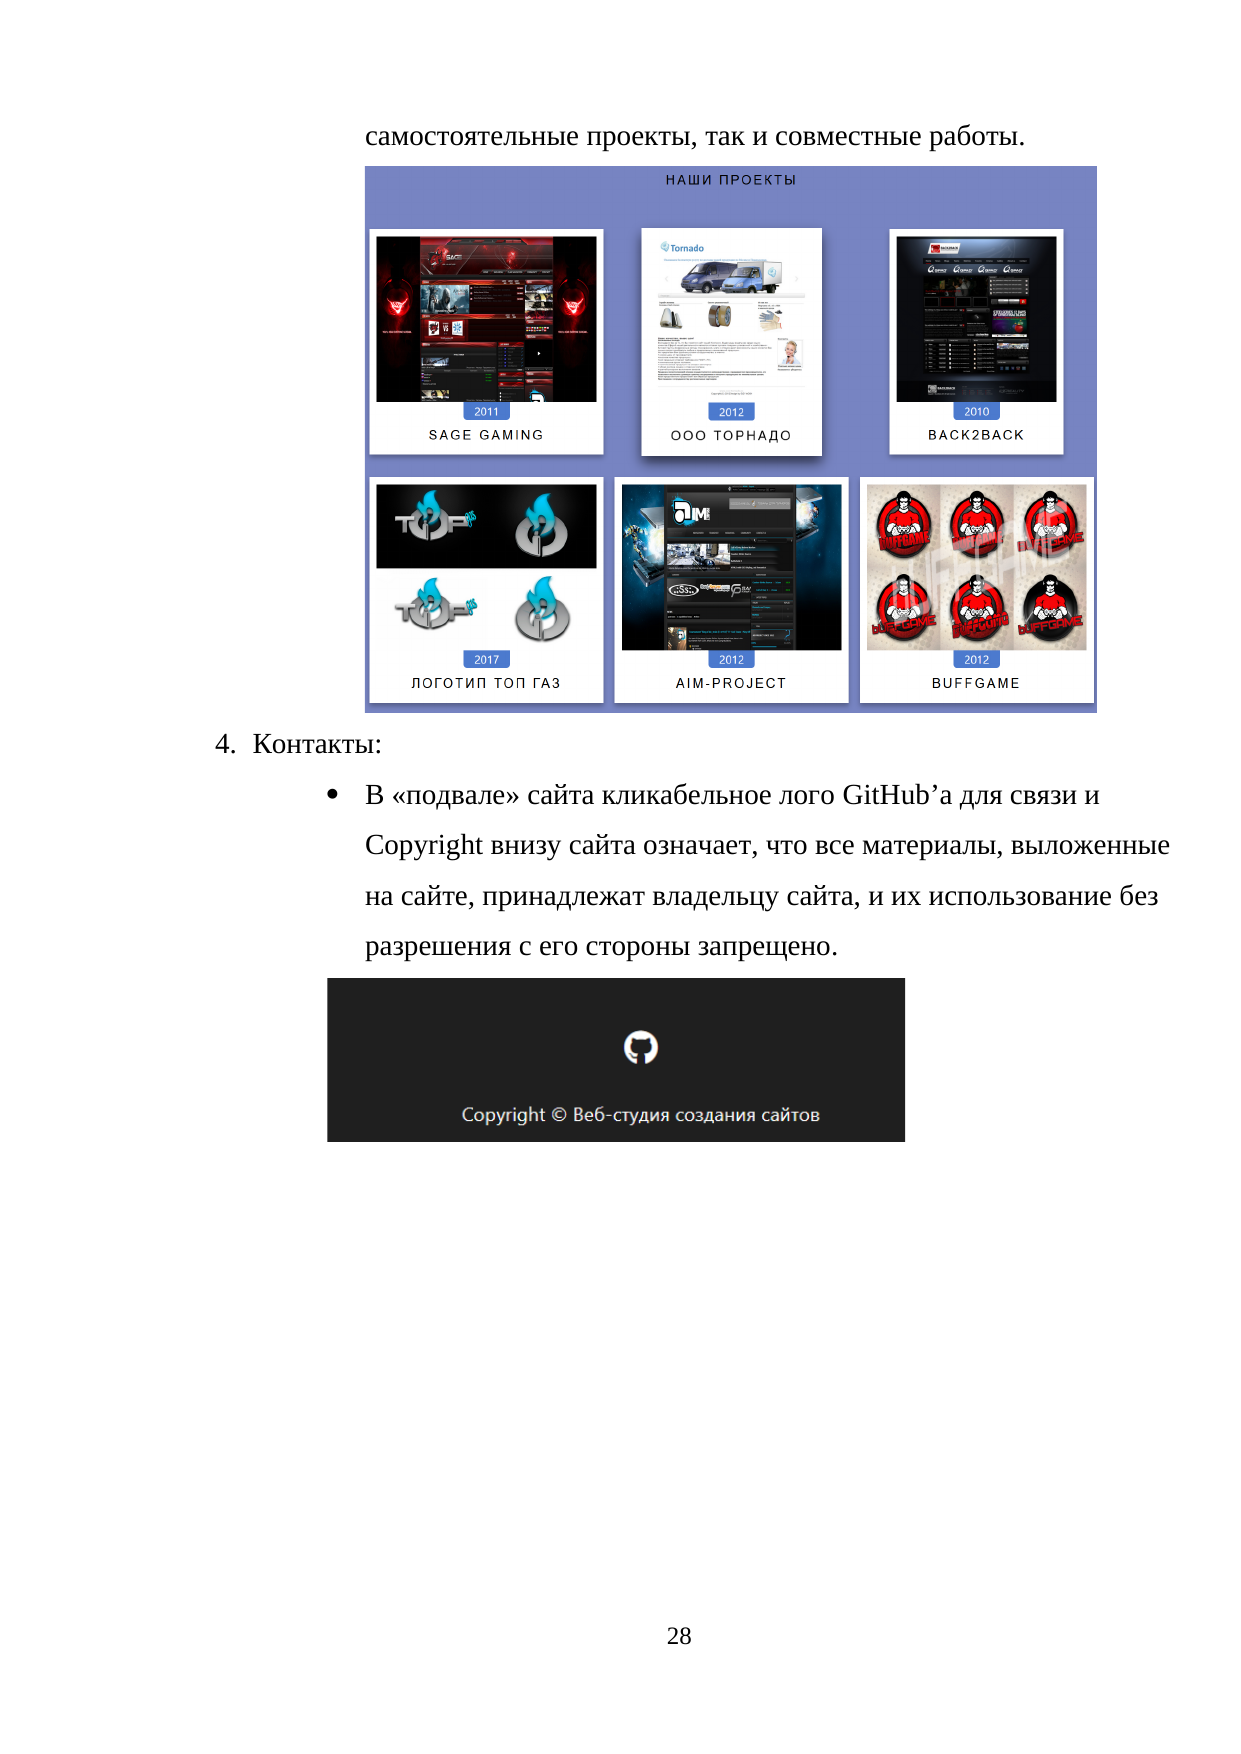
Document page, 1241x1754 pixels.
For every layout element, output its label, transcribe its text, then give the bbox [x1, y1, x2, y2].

picture [364, 166, 1097, 713]
list Контакты: [215, 727, 1181, 760]
picture [327, 978, 906, 1142]
list В «подвале» сайта кликабельное лого GitHub’а для связи и Copyright внизу сайта означает, что все материалы, выложенные на сайте, принадлежат владельцу сайта, и их использование без разрешения с его стороны запрещено. [327, 777, 1181, 962]
